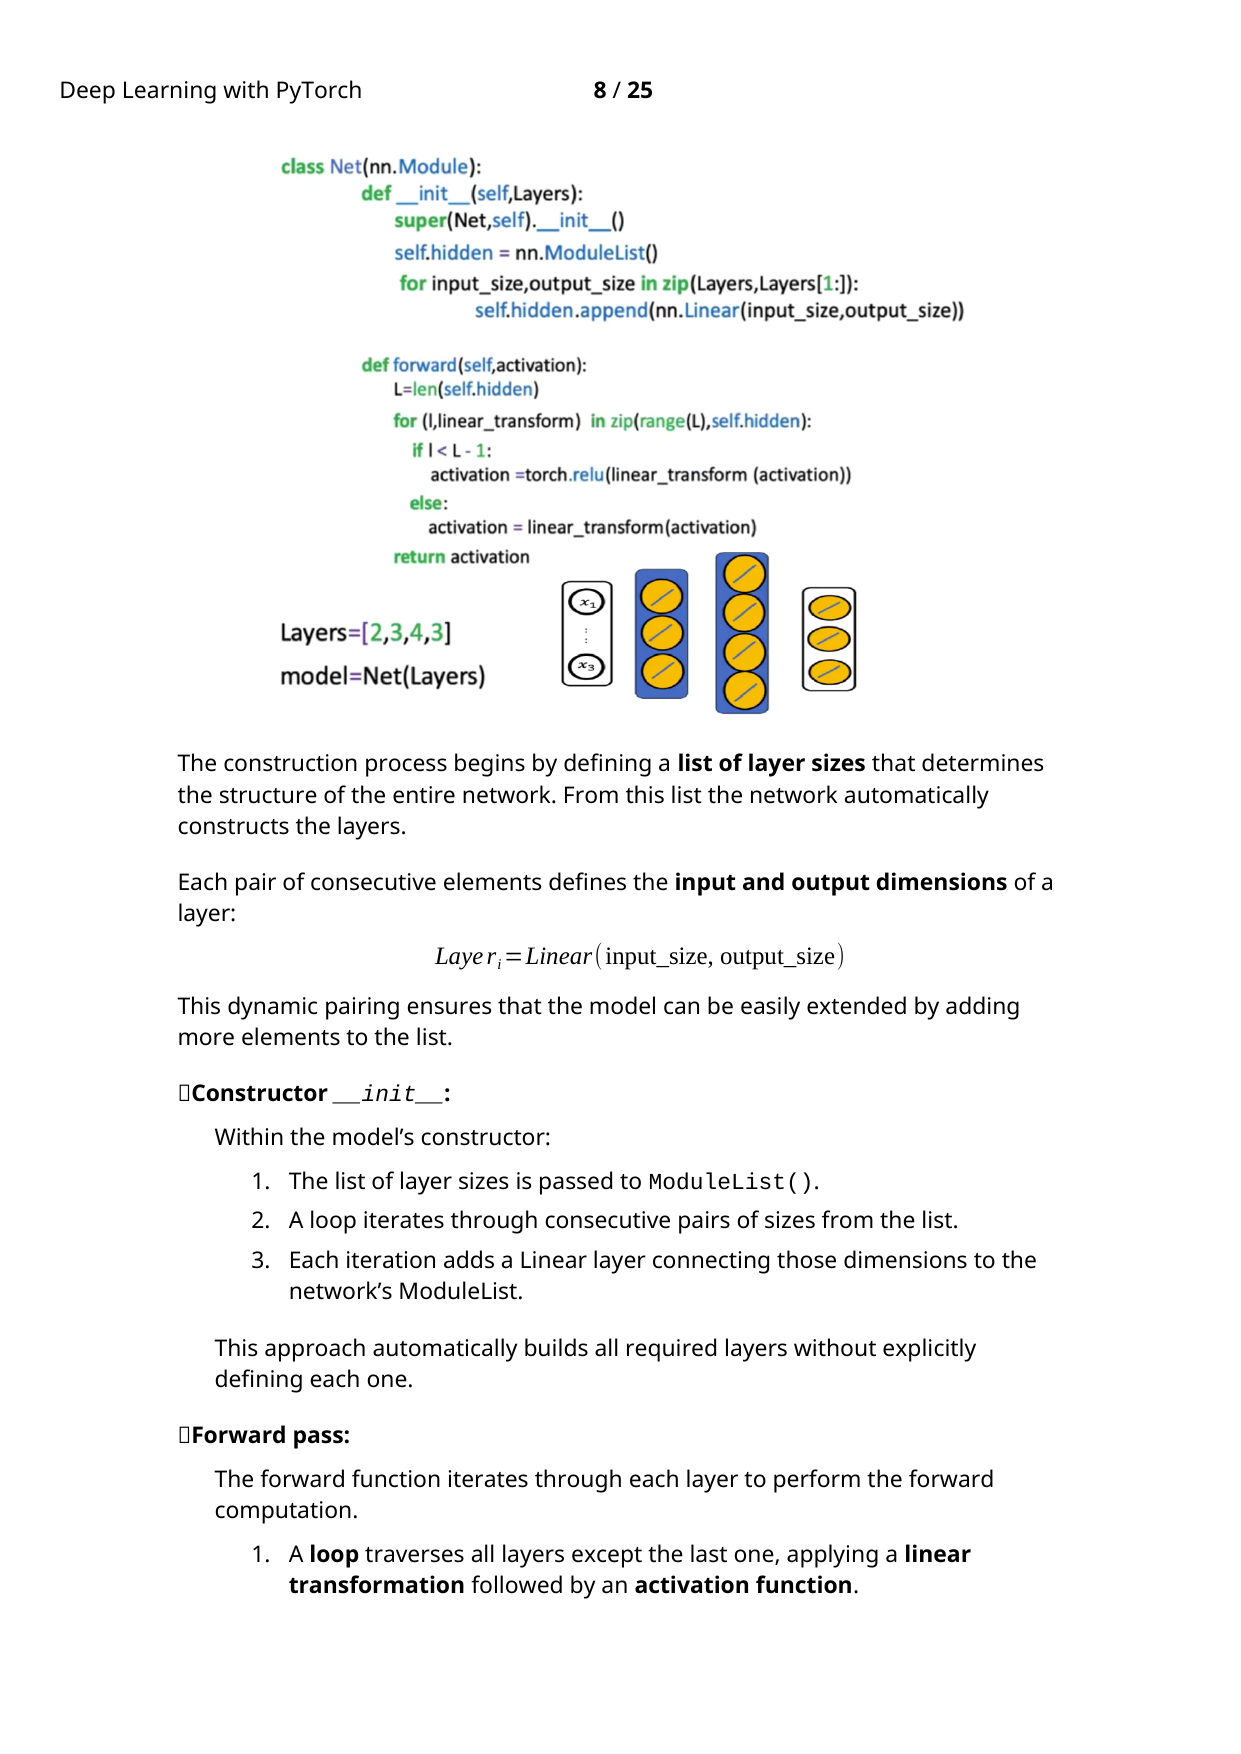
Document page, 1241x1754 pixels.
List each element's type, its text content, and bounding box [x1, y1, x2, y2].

text 🔸Forward pass: [177, 1419, 1063, 1450]
list The list of layer sizes is passed to ModuleList(). [251, 1165, 1063, 1196]
text 🔸Constructor __init__: [177, 1077, 1063, 1108]
text This dynamic pairing ensures that the model can be easily extended by adding more elements to the list. [177, 990, 1063, 1052]
list A loop iterates through consecutive pairs of sizes from the list. [251, 1204, 1063, 1236]
text The construction process begins by defining a list of layer sizes that determines the structure of the entire network. From this list the network automatically constructs the layers. [177, 747, 1063, 841]
list Each iteration adds a Linear layer connecting those dimensions to the network’s ModuleList. [251, 1244, 1063, 1307]
text The forward function iterates through each layer to perform the forward computation. [214, 1463, 1063, 1525]
picture [265, 147, 975, 723]
text Each pair of consecutive elements defines the input and output dimensions of a layer: [177, 866, 1063, 928]
text Within the model’s constructor: [214, 1121, 1063, 1152]
text This approach automatically builds all required layers without explicitly defining each one. [214, 1332, 1063, 1394]
list A loop traverses all layers except the last one, applying a linear transformation followed by an activation function. [251, 1538, 1063, 1600]
